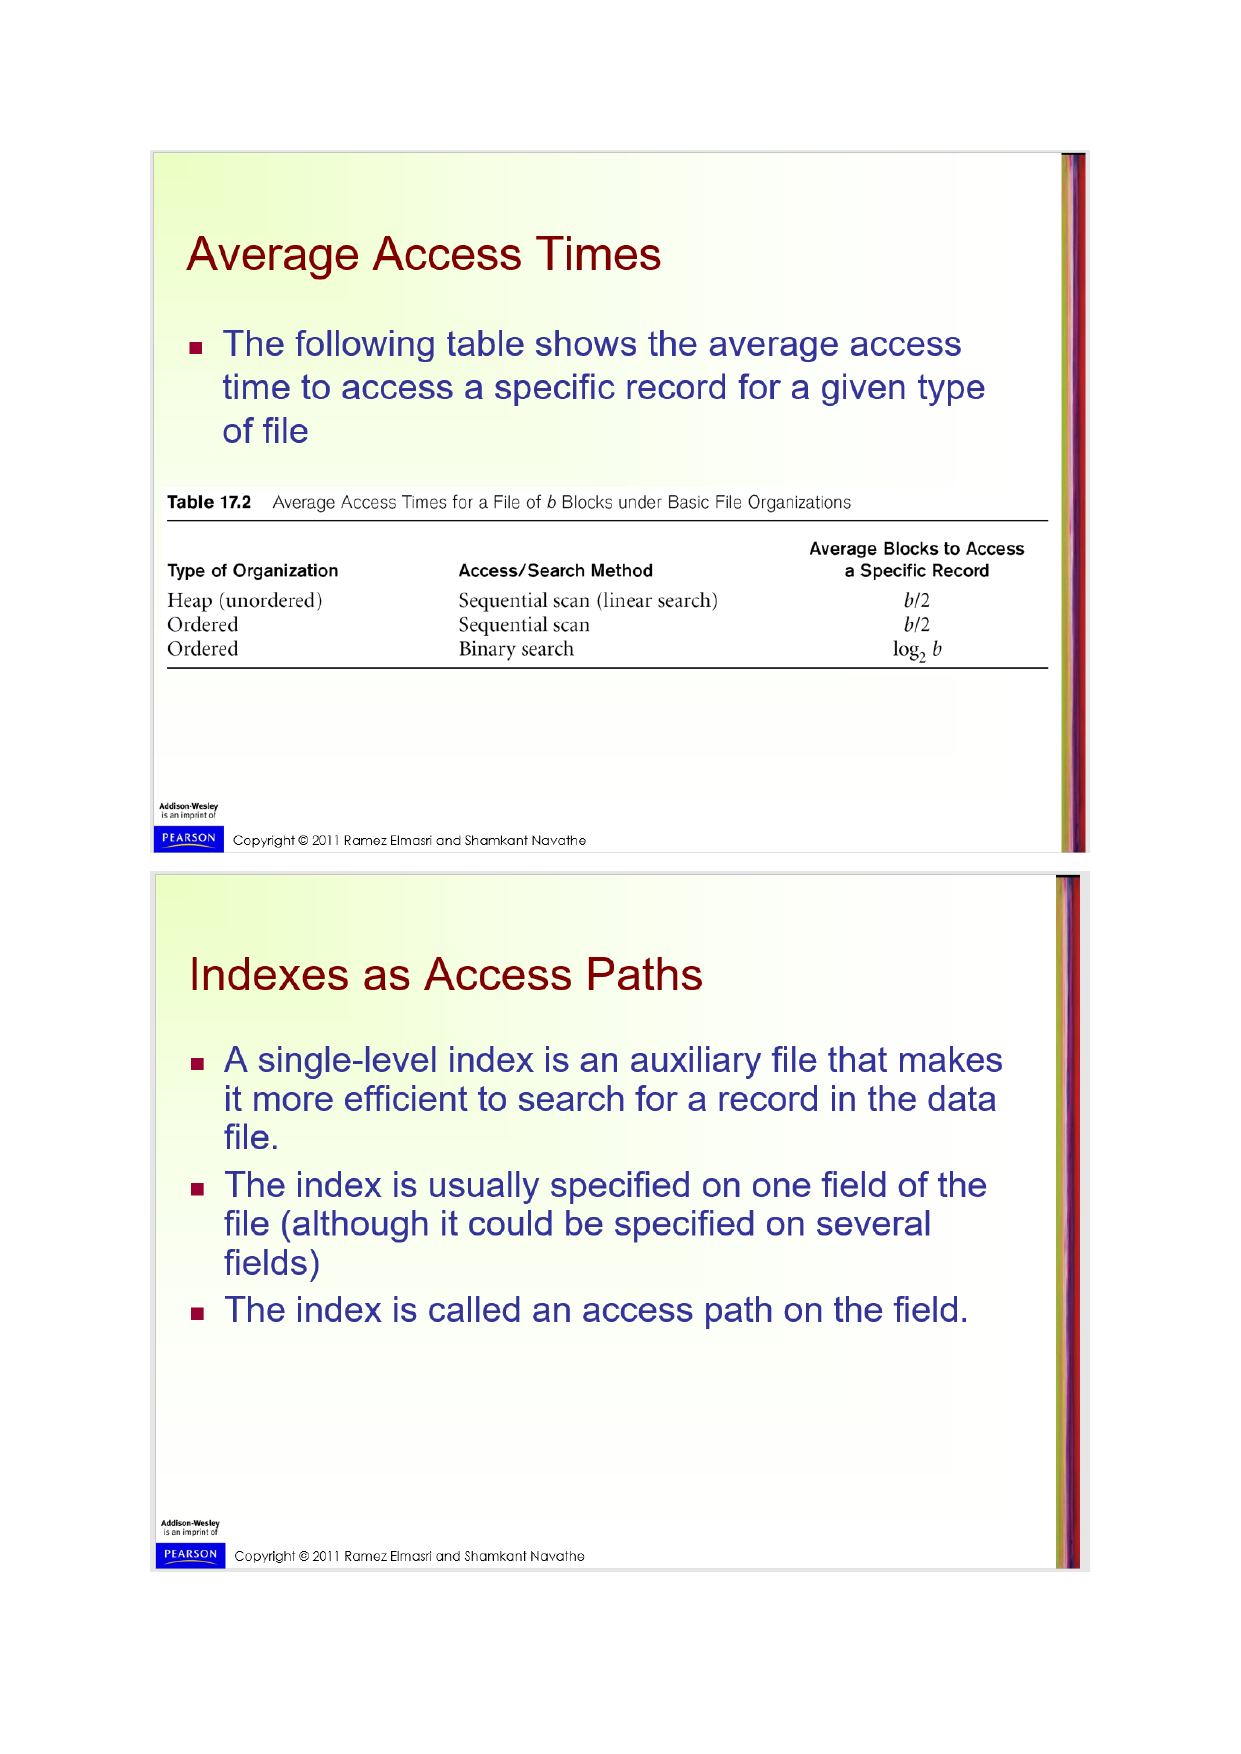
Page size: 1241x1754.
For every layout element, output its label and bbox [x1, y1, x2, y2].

picture [150, 150, 1091, 853]
picture [150, 871, 1091, 1572]
